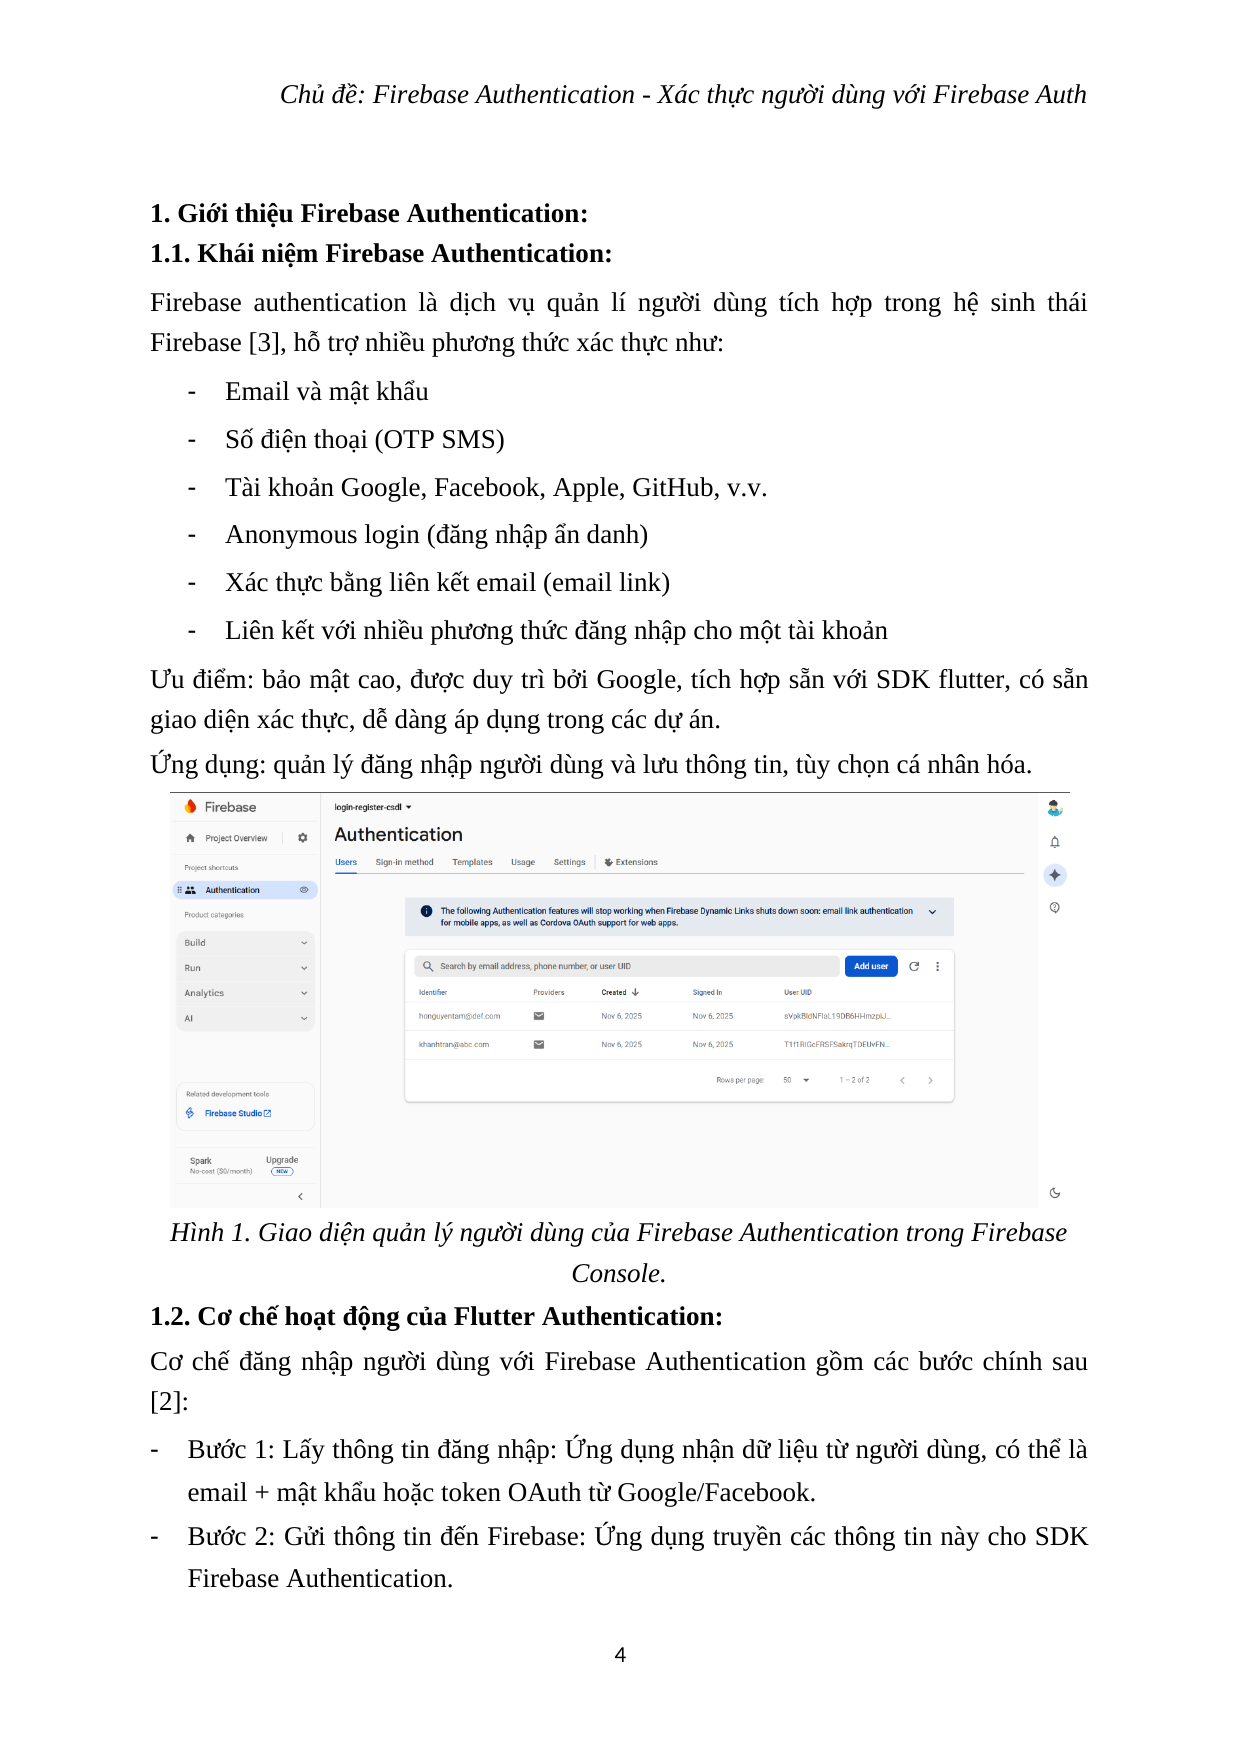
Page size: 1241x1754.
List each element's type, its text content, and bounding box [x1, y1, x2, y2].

subtitle 1.1. Khái niệm Firebase Authentication: [150, 237, 1090, 268]
subtitle 1.2. Cơ chế hoạt động của Flutter Authentication: [150, 1300, 1090, 1331]
list Bước 2: Gửi thông tin đến Firebase: Ứng dụng truyền các thông tin này cho SDK Firebase Authentication. [150, 1516, 1090, 1593]
list Xác thực bằng liên kết email (email link) [187, 563, 1090, 600]
list Bước 1: Lấy thông tin đăng nhập: Ứng dụng nhận dữ liệu từ người dùng, có thể là email + mật khẩu hoặc token OAuth từ Google/Facebook. [150, 1429, 1090, 1507]
list Số điện thoại (OTP SMS) [187, 419, 1090, 456]
list Liên kết với nhiều phương thức đăng nhập cho một tài khoản [187, 611, 1090, 648]
text Ưu điểm: bảo mật cao, được duy trì bởi Google, tích hợp sẵn với SDK flutter, có sẵn giao diện xác thực, dễ dàng áp dụng trong các dự án. [150, 663, 1090, 734]
text Firebase authentication là dịch vụ quản lí người dùng tích hợp trong hệ sinh thái Firebase [3], hỗ trợ nhiều phương thức xác thực như: [150, 286, 1090, 358]
text Ứng dụng: quản lý đăng nhập người dùng và lưu thông tin, tùy chọn cá nhân hóa. [150, 748, 1090, 779]
list Email và mật khẩu [187, 371, 1090, 408]
picture [170, 792, 1071, 1208]
subtitle 1. Giới thiệu Firebase Authentication: [150, 197, 1090, 228]
text Cơ chế đăng nhập người dùng với Firebase Authentication gồm các bước chính sau [2]: [150, 1344, 1090, 1416]
list Tài khoản Google, Facebook, Apple, GitHub, v.v. [187, 467, 1090, 504]
list Anonymous login (đăng nhập ẩn danh) [187, 515, 1090, 552]
